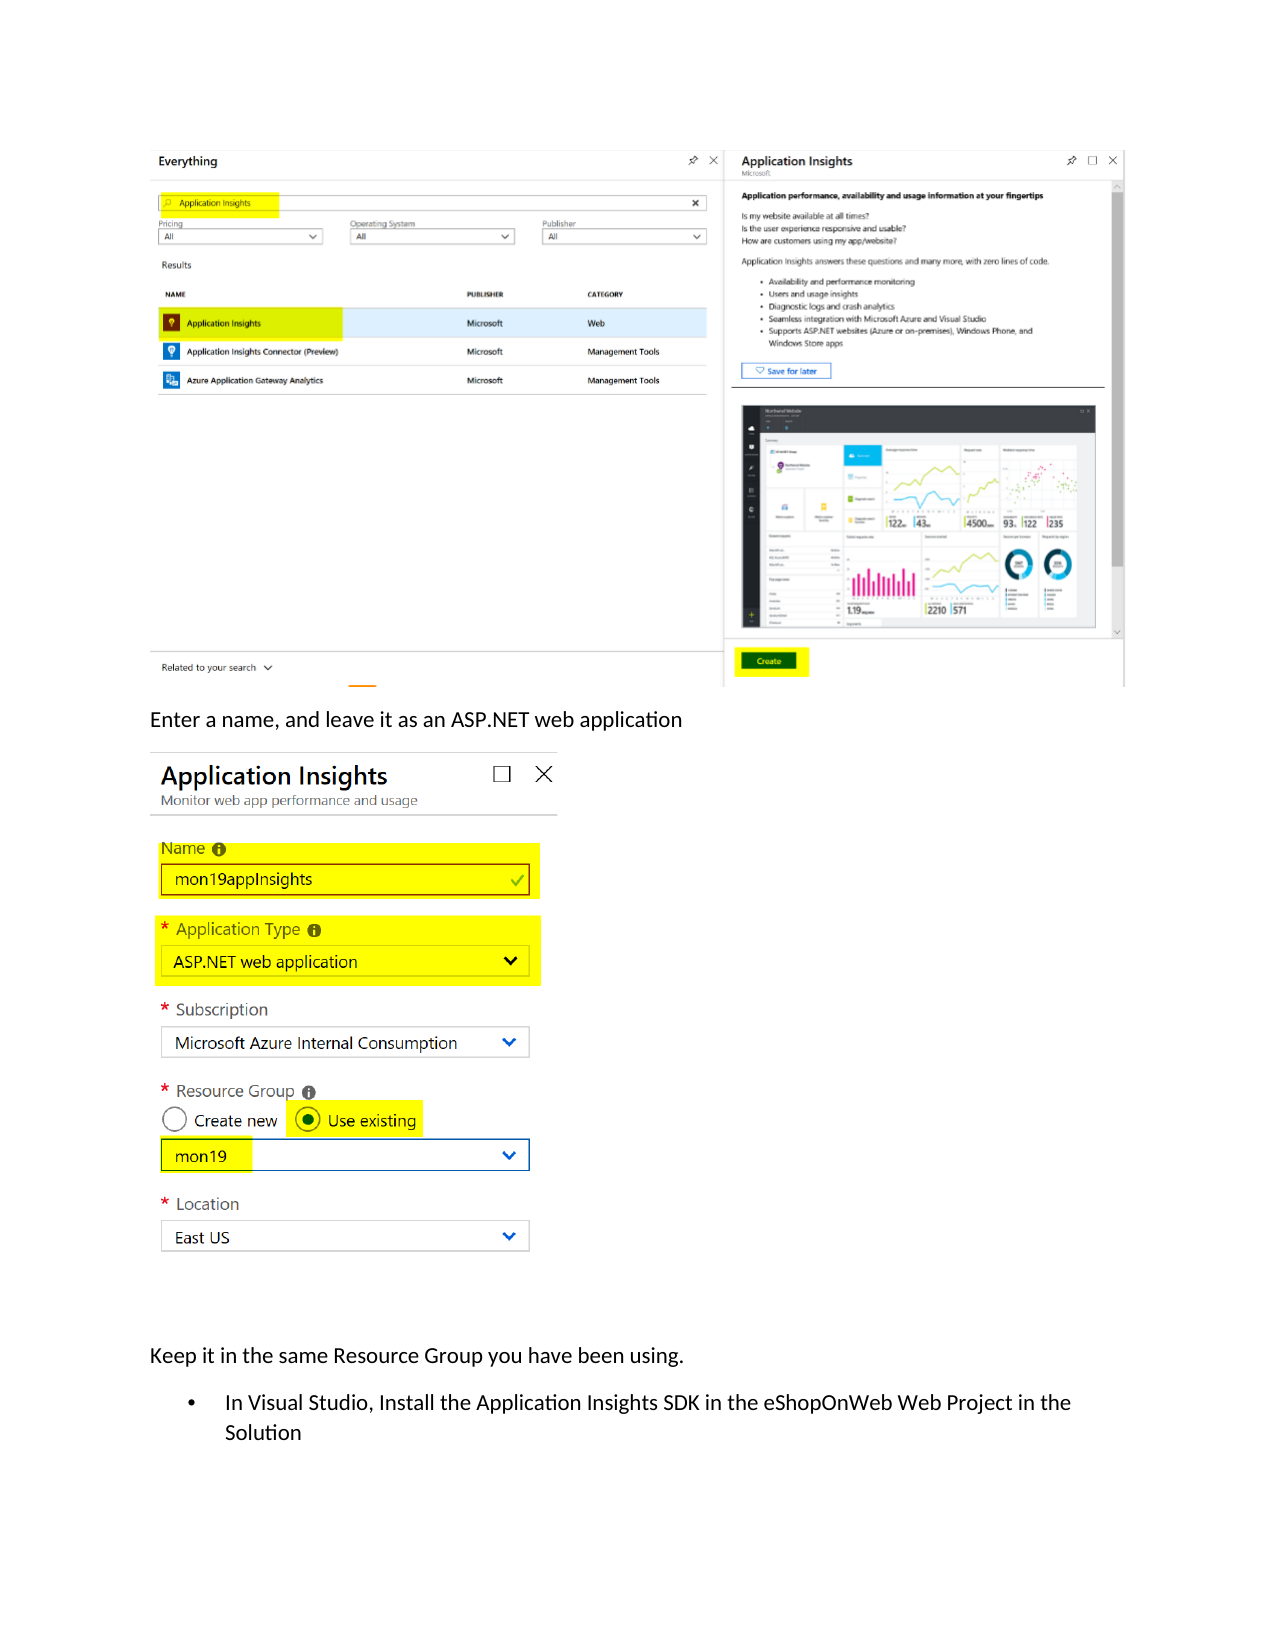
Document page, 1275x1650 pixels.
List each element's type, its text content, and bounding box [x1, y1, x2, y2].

picture [150, 752, 558, 1323]
picture [150, 150, 1125, 687]
text Keep it in the same Resource Group you have been using. [150, 1341, 1125, 1369]
list In Visual Studio, Install the Application Insights SDK in the eShopOnWeb Web Project in the Solution [187, 1388, 1125, 1447]
text Enter a name, and leave it as an ASP.NET web application [150, 705, 1125, 733]
